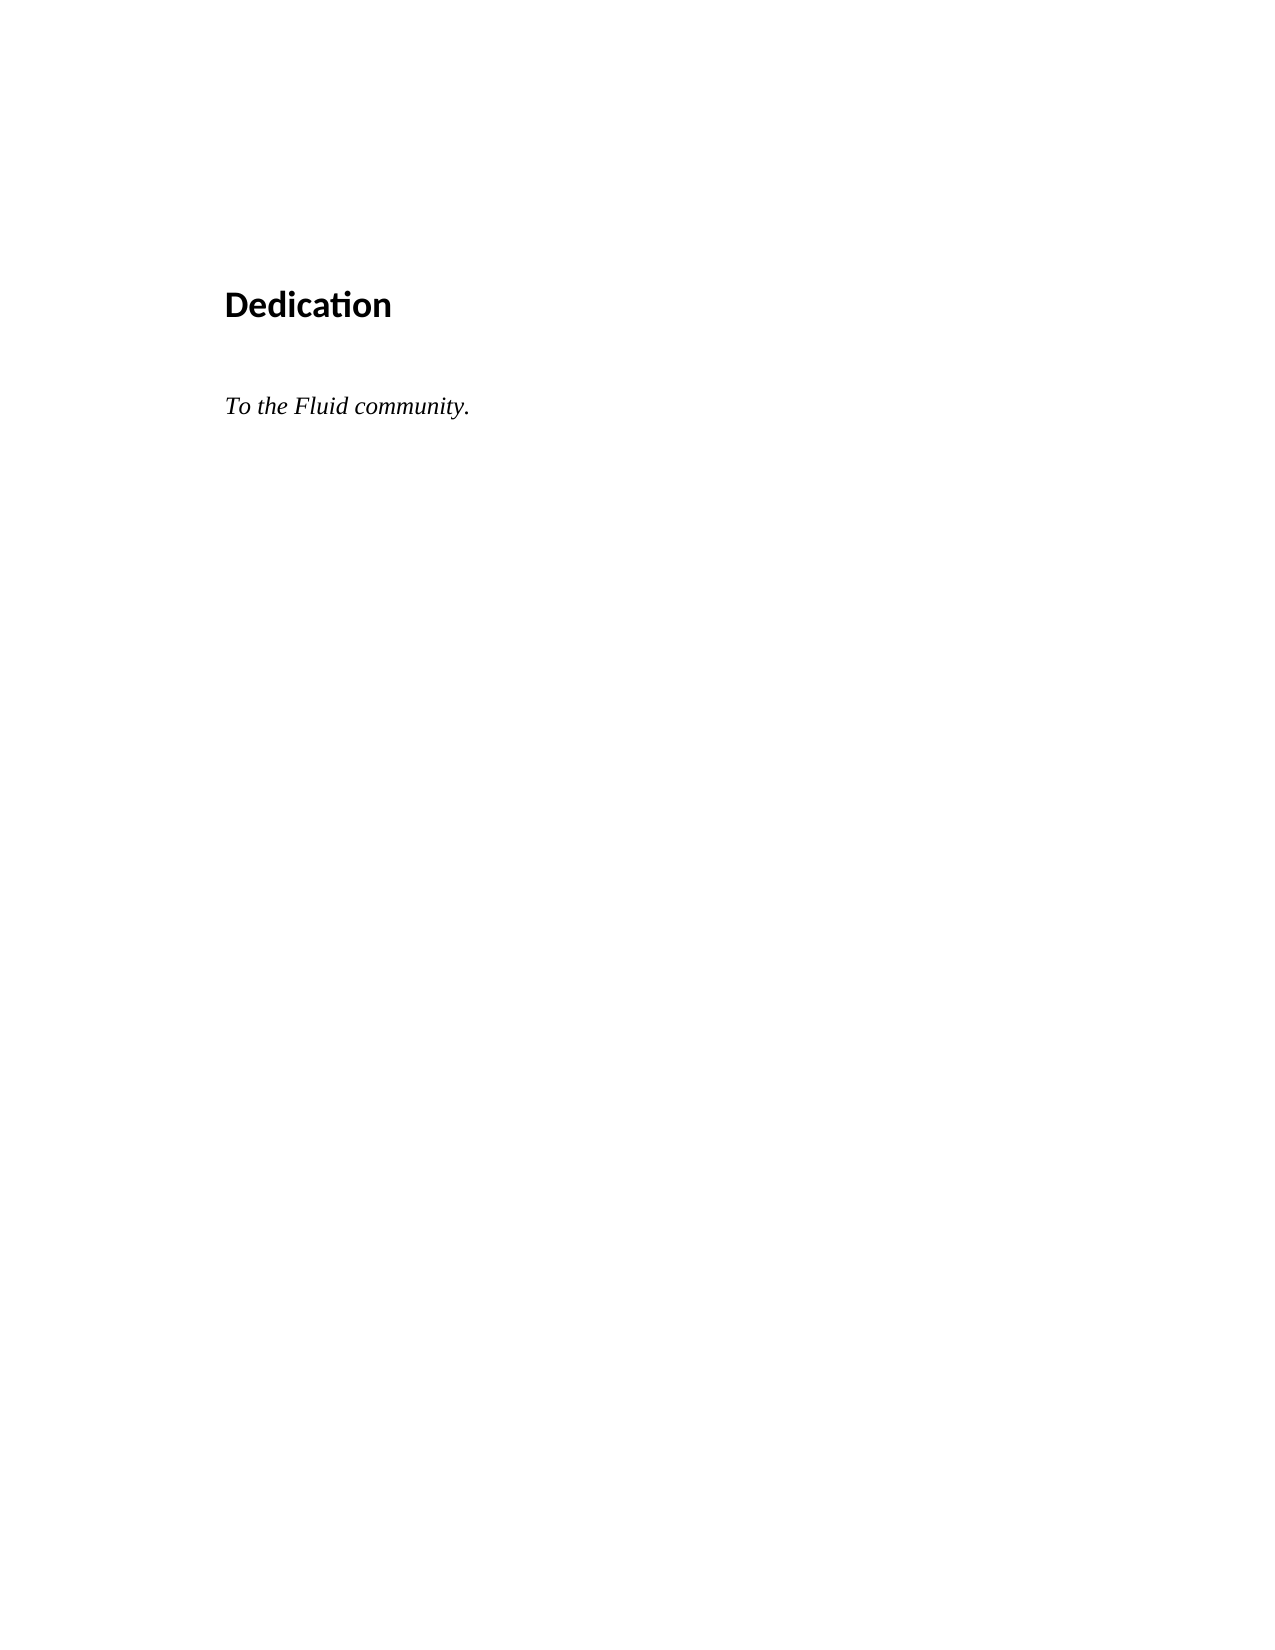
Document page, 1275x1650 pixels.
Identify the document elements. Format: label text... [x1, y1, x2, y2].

text To the Fluid community. [224, 391, 1051, 420]
subtitle Dedication [224, 281, 1051, 327]
